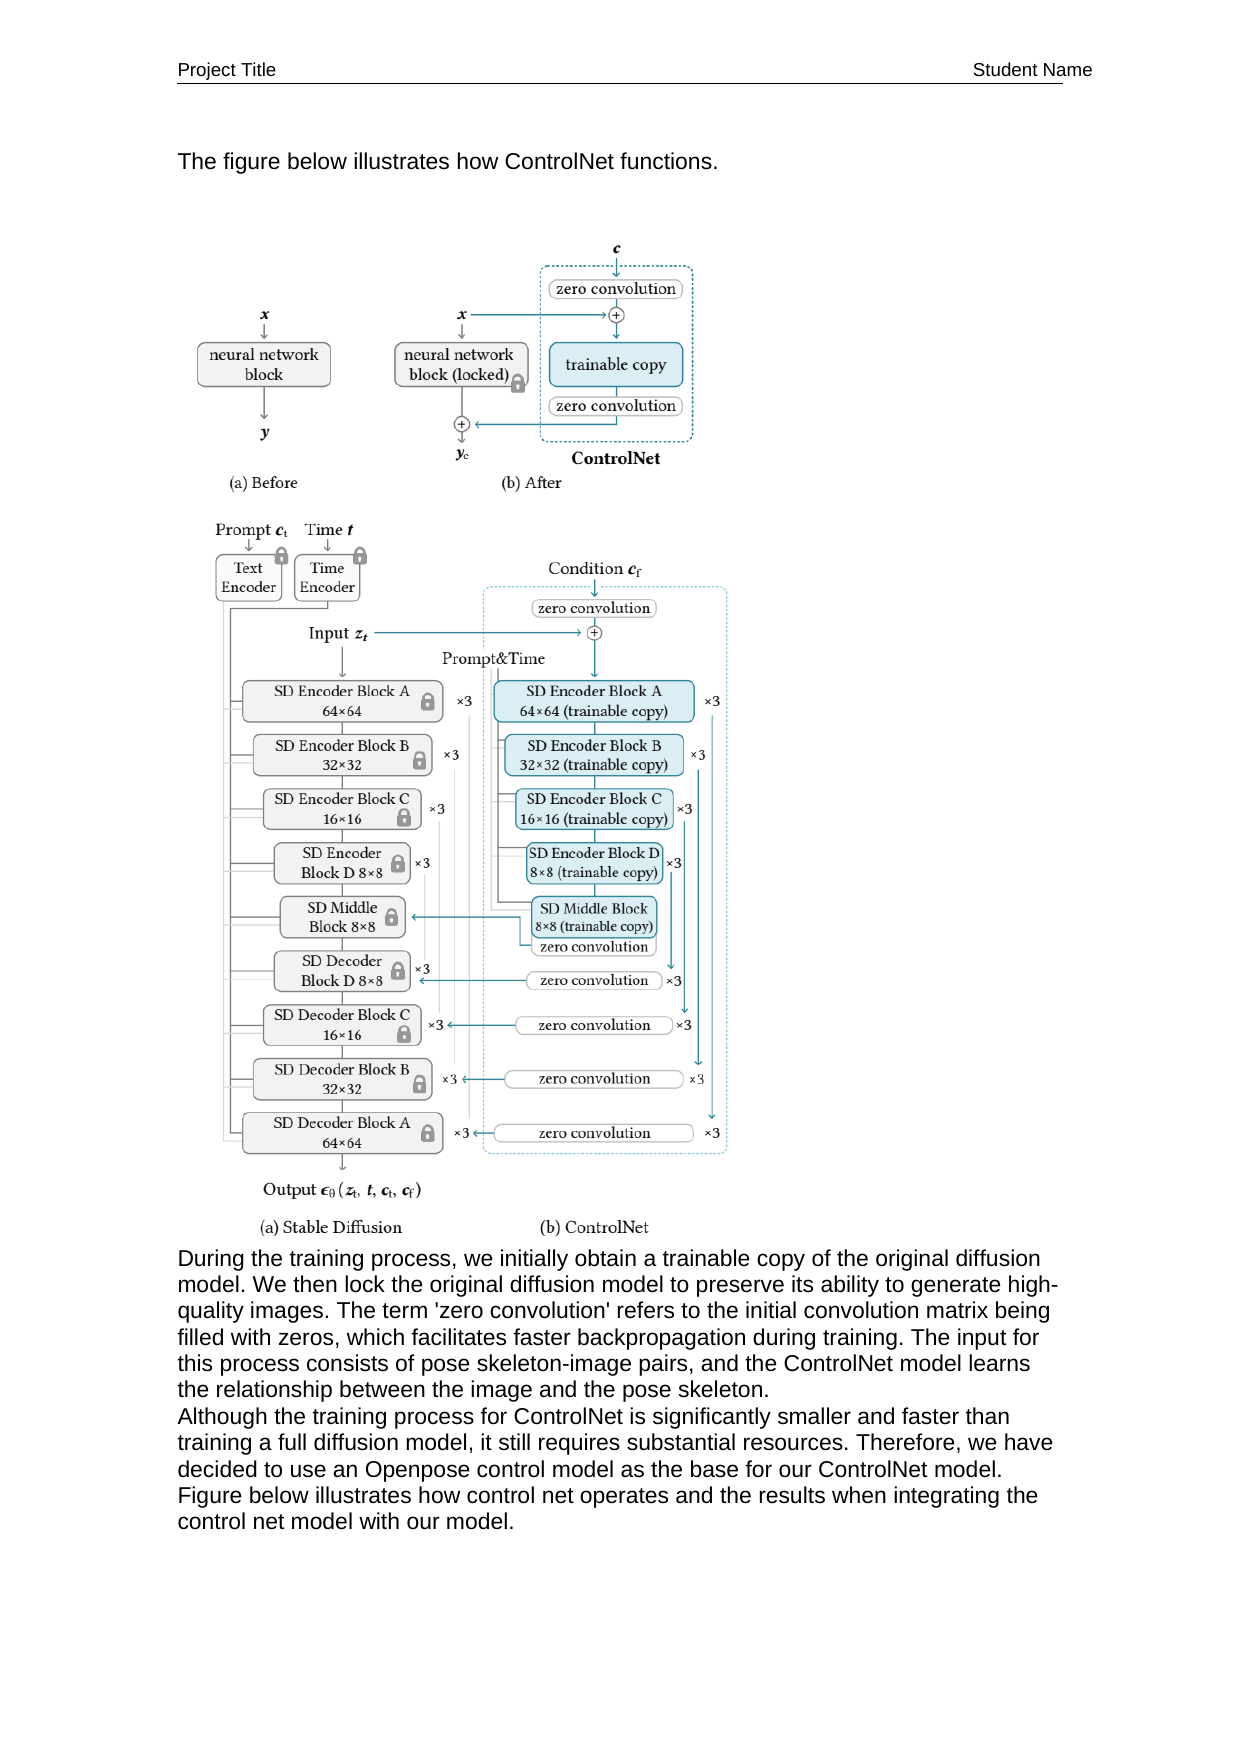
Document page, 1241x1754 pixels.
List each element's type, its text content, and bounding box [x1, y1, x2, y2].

text The figure below illustrates how ControlNet functions. [177, 148, 1063, 174]
text Figure below illustrates how control net operates and the results when integrating the control net model with our model. [177, 1482, 1063, 1534]
text Although the training process for ControlNet is significantly smaller and faster than training a full diffusion model, it still requires substantial resources. Therefore, we have decided to use an Openpose control model as the base for our ControlNet model. [177, 1403, 1063, 1482]
picture [177, 211, 779, 1245]
